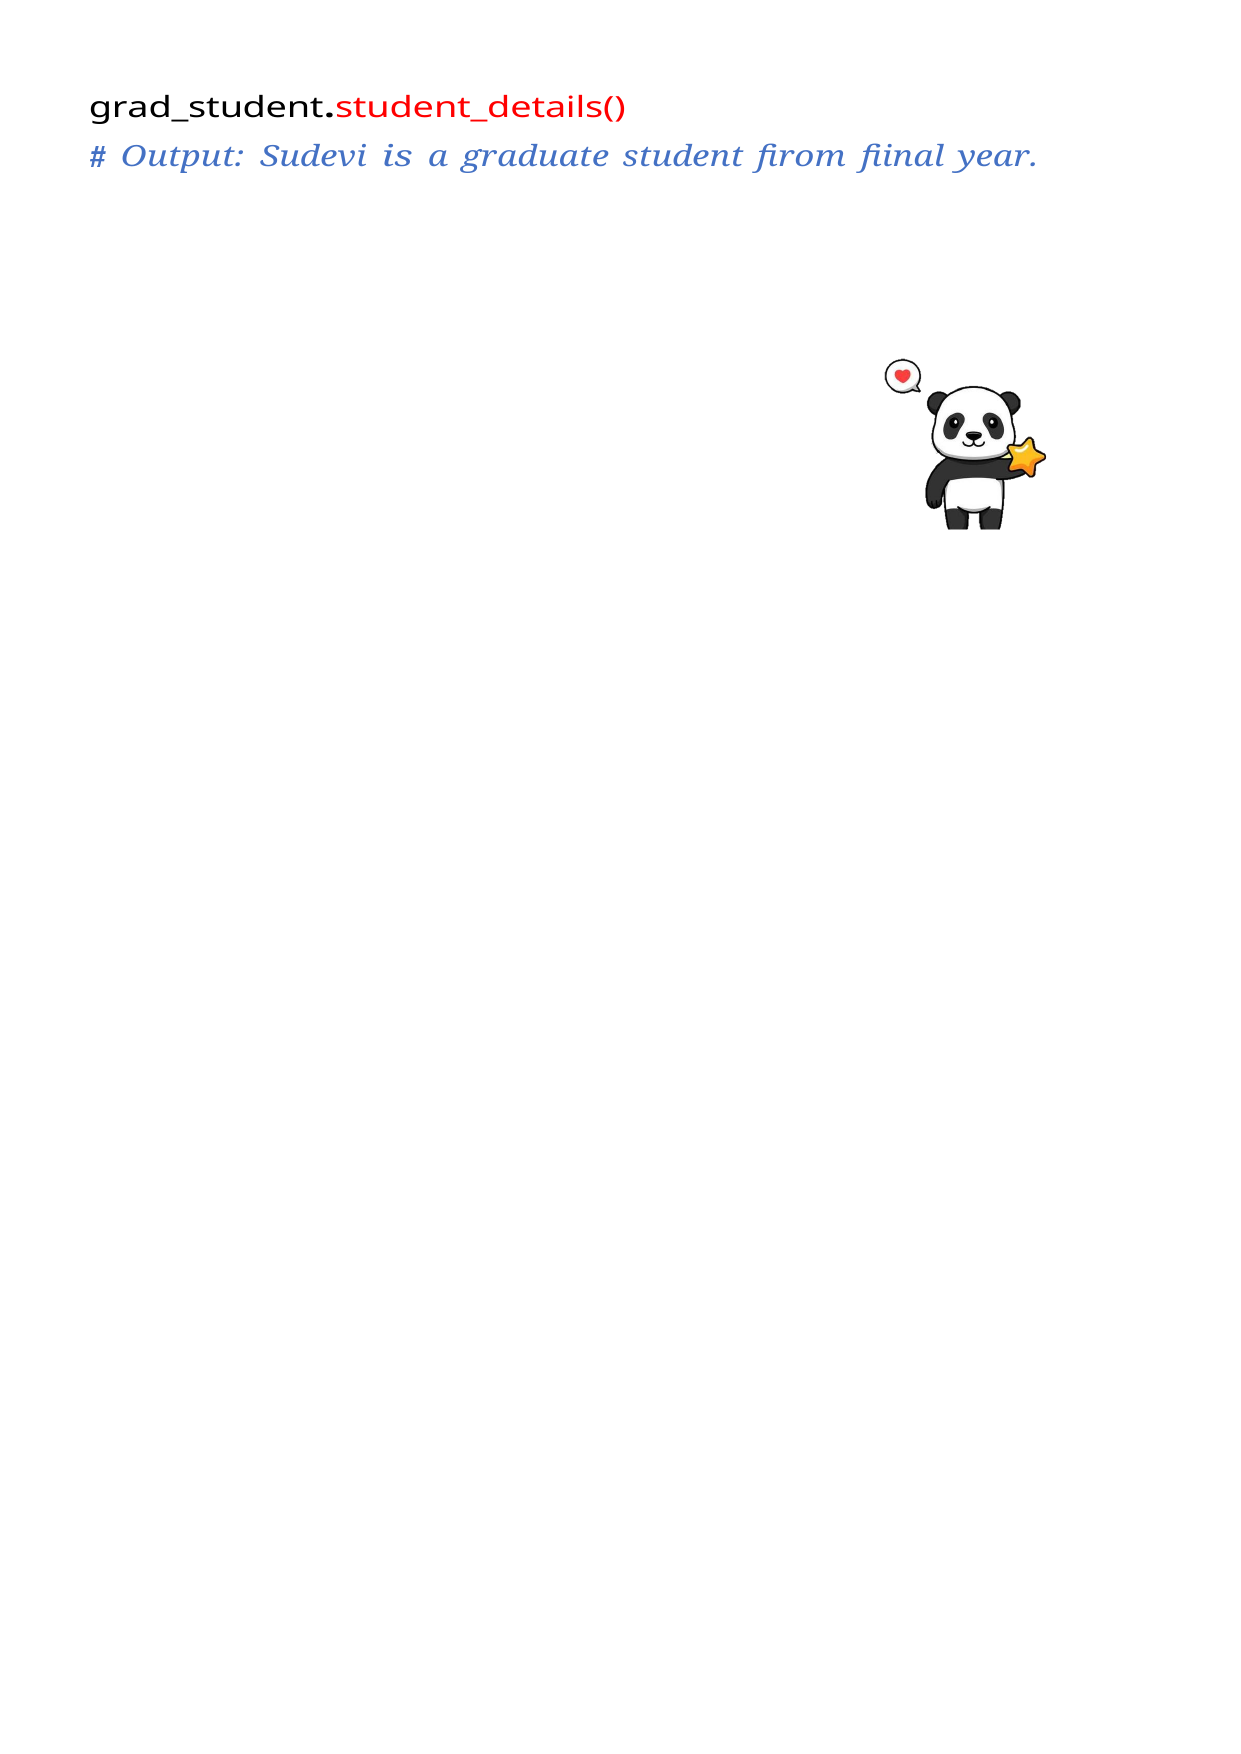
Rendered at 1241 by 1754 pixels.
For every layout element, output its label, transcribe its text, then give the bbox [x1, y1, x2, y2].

text Output: Sudevi is a graduate student firom fiinal year. [89, 135, 1226, 175]
picture [884, 358, 1047, 530]
picture [89, 146, 106, 167]
text grad_student.student_details() [89, 87, 1226, 126]
